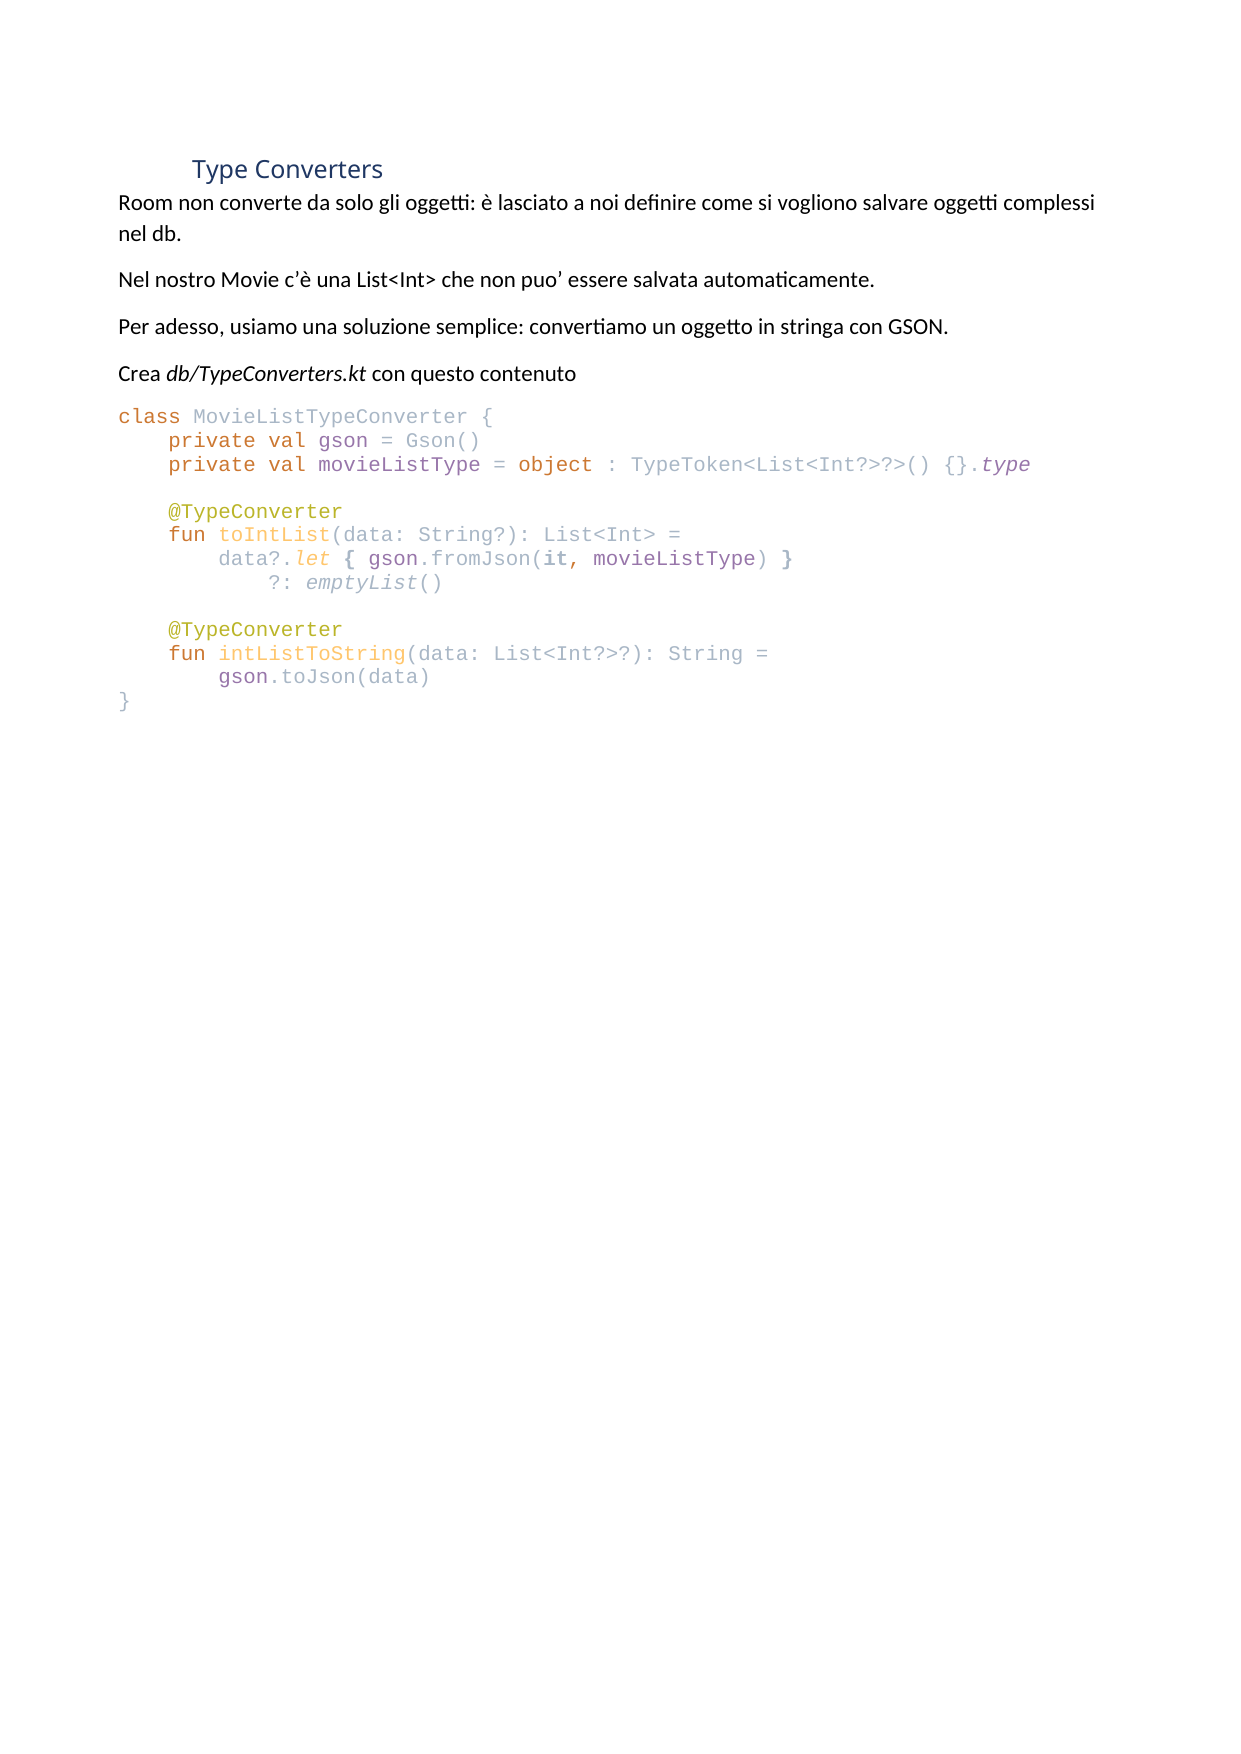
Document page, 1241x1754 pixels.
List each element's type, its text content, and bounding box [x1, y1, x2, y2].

subtitle Type Converters [118, 152, 1122, 186]
text class MovieListTypeConverter { private val gson = Gson() private val movieListType = object : TypeToken<List<Int?>?>() {}.type @TypeConverter fun toIntList(data: String?): List<Int> = data?.let { gson.fromJson(it, movieListType) } ?: emptyList() @TypeConverter fun intListToString(data: List<Int?>?): String = gson.toJson(data) } [118, 406, 1122, 714]
text Room non converte da solo gli oggetti: è lasciato a noi definire come si vogliono salvare oggetti complessi nel db. [118, 188, 1122, 247]
text Crea db/TypeConverters.kt con questo contenuto [118, 359, 1122, 387]
text Nel nostro Movie c’è una List<Int> che non puo’ essere salvata automaticamente. [118, 266, 1122, 294]
text Per adesso, usiamo una soluzione semplice: convertiamo un oggetto in stringa con GSON. [118, 312, 1122, 341]
